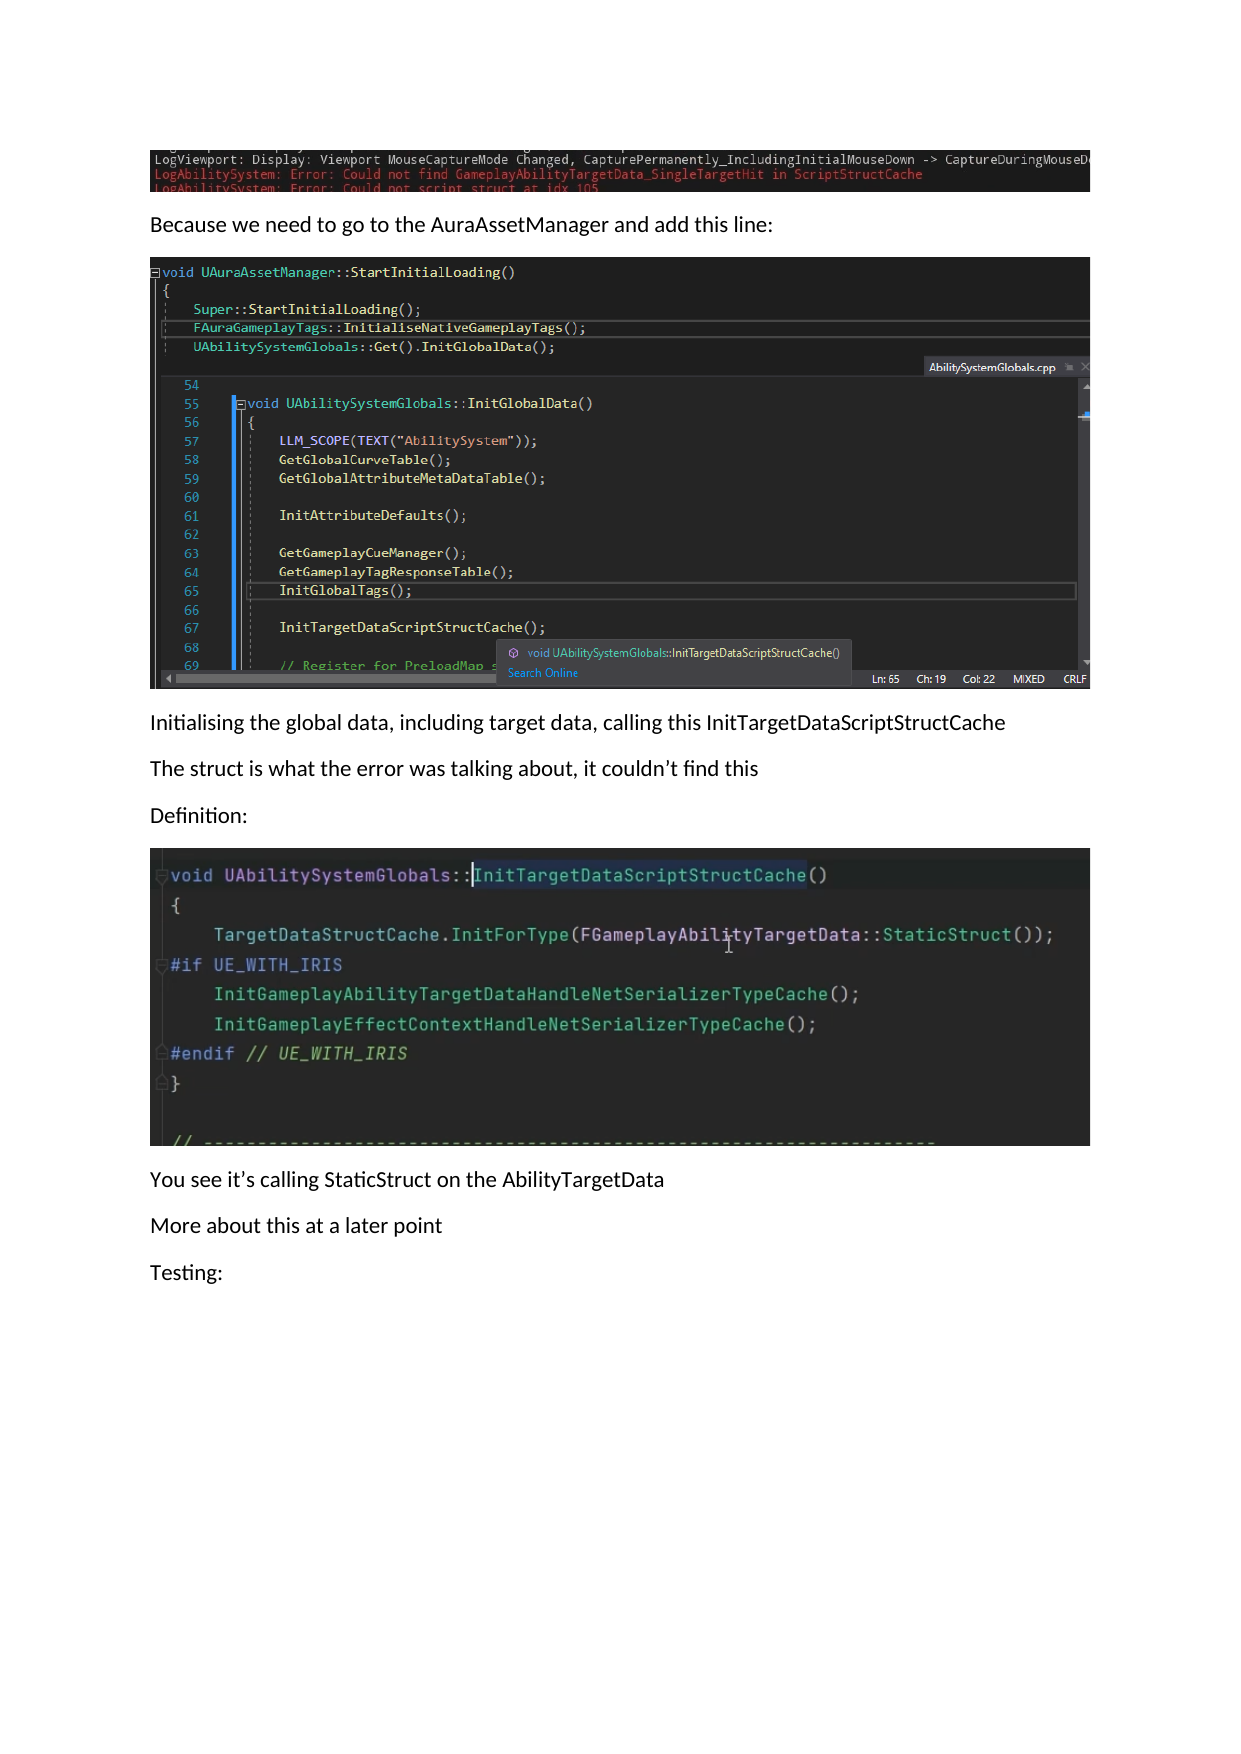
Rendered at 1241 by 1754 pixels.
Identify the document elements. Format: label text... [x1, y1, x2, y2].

text Definition: [150, 801, 1090, 829]
text More about this at a later point [150, 1212, 1090, 1240]
text Initialising the global data, including target data, calling this InitTargetDataScriptStructCache [150, 708, 1090, 736]
picture [150, 257, 1091, 689]
text Because we need to go to the AuraAssetManager and add this line: [150, 211, 1090, 239]
picture [150, 848, 1091, 1146]
text Testing: [150, 1258, 1090, 1287]
text The struct is what the error was talking about, it couldn’t find this [150, 754, 1090, 783]
picture [150, 150, 1091, 192]
text You see it’s calling StaticStruct on the AbilityTargetData [150, 1165, 1090, 1193]
